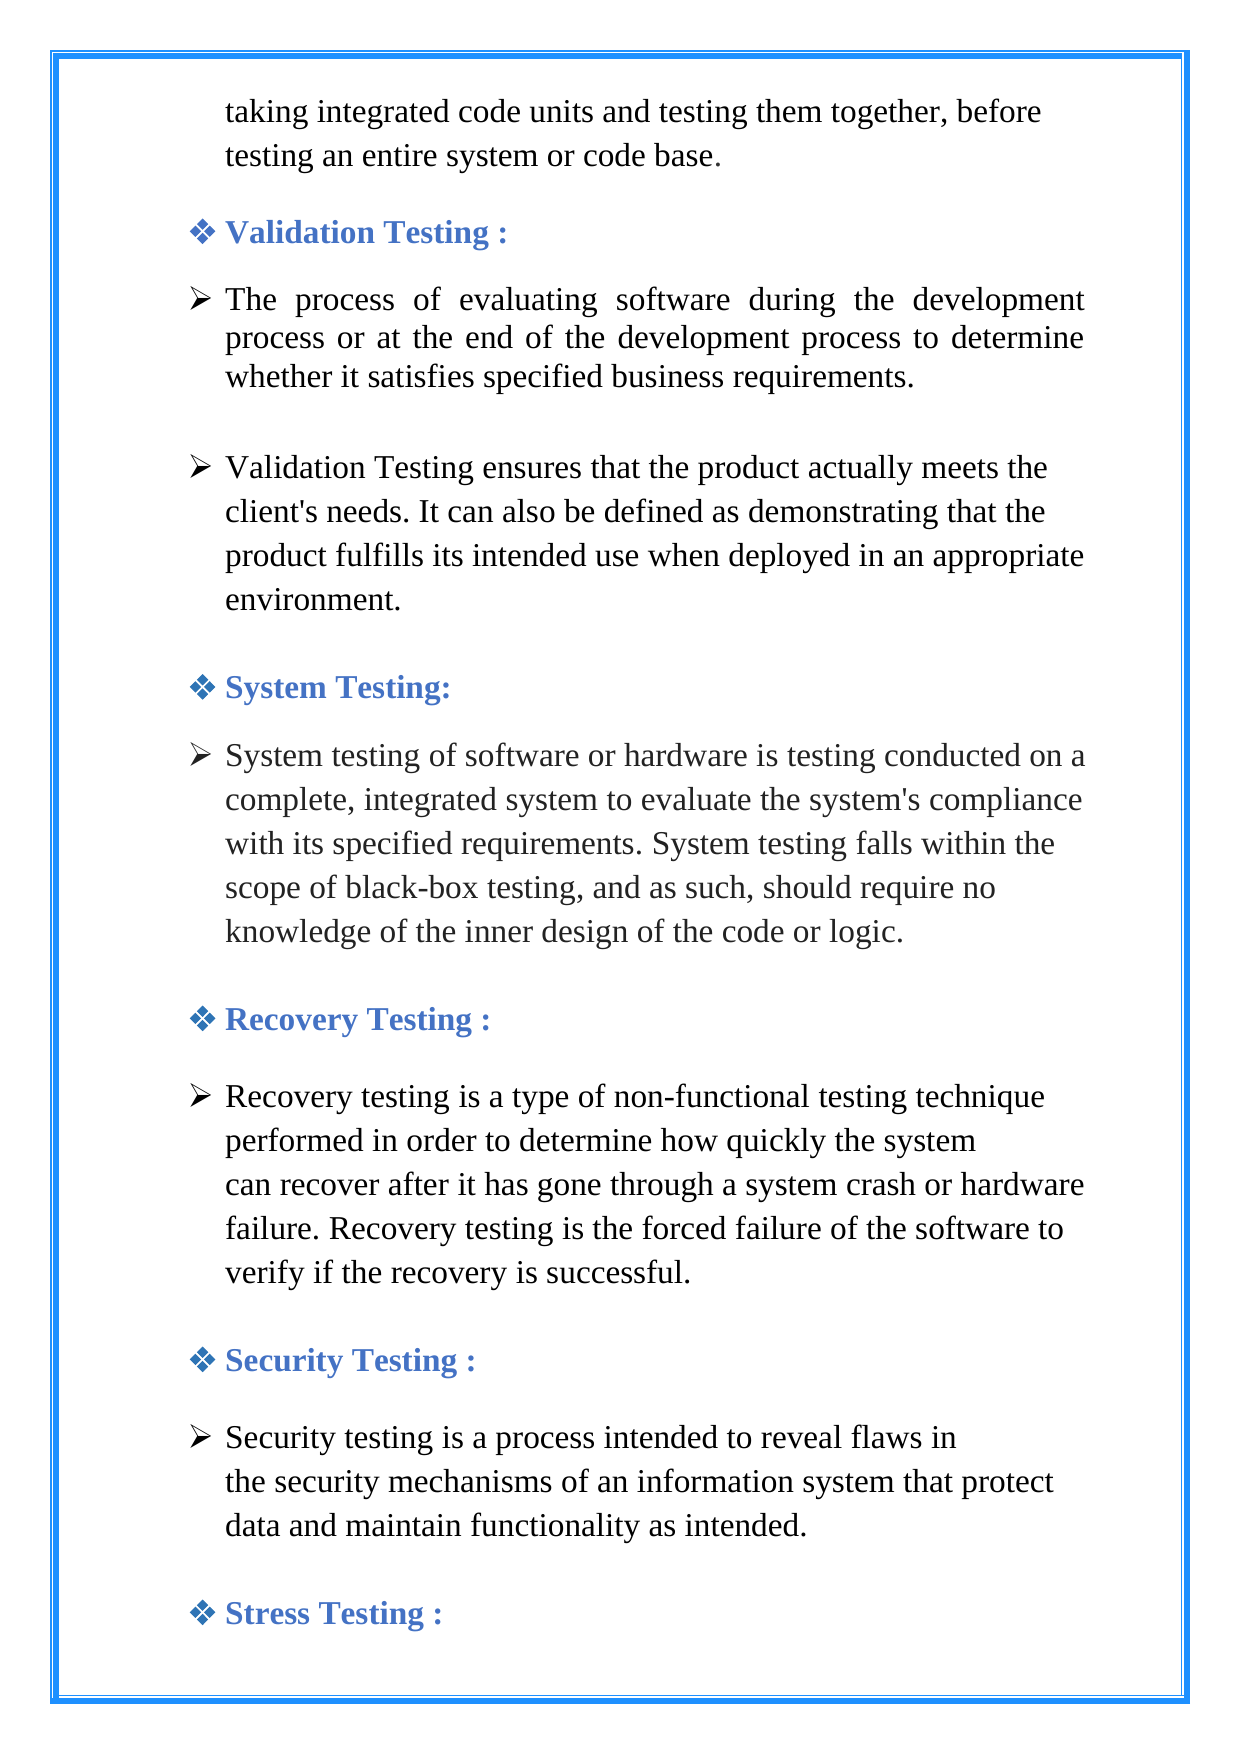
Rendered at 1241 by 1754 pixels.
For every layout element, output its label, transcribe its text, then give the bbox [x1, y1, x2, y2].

list Recovery testing is a type of non-functional testing technique performed in order to determine how quickly the system can recover after it has gone through a system crash or hardware failure. Recovery testing is the forced failure of the software to verify if the recovery is successful. [187, 1076, 1090, 1291]
list Security testing is a process intended to reveal flaws in the security mechanisms of an information system that protect data and maintain functionality as intended. [187, 1417, 1090, 1543]
list System testing of software or hardware is testing conducted on a complete, integrated system to evaluate the system's compliance with its specified requirements. System testing falls within the scope of black-box testing, and as such, should require no knowledge of the inner design of the code or logic. [187, 735, 1090, 949]
list Stress Testing : [187, 1593, 1090, 1632]
list System Testing: [187, 668, 1090, 706]
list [187, 91, 1090, 173]
list Validation Testing : [187, 212, 1090, 250]
list The process of evaluating software during the development process or at the end of the development process to determine whether it satisfies specified business requirements. [187, 279, 1086, 394]
list Security Testing : [187, 1340, 1090, 1379]
list Recovery Testing : [187, 999, 1090, 1038]
list Validation Testing ensures that the product actually meets the client's needs. It can also be defined as demonstrating that the product fulfills its intended use when deployed in an appropriate environment. [187, 447, 1086, 618]
